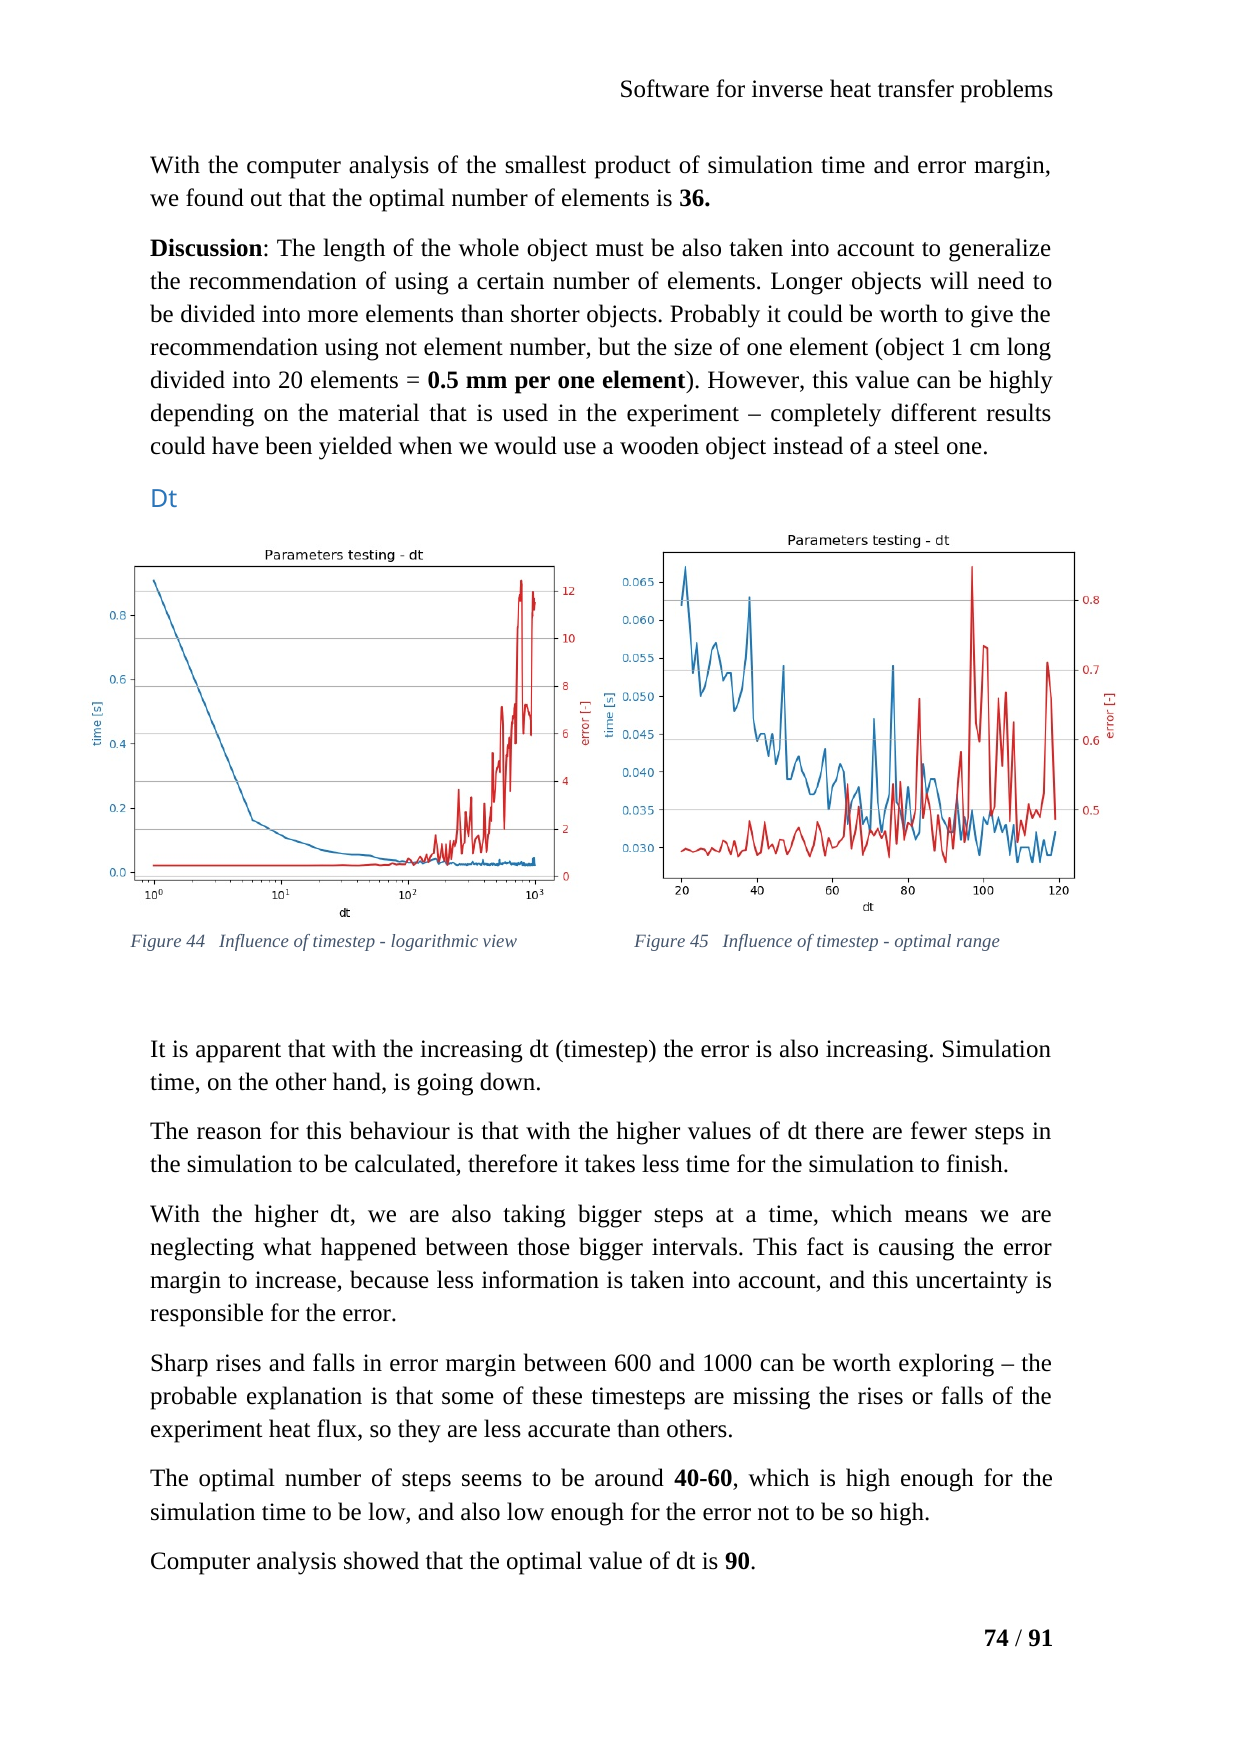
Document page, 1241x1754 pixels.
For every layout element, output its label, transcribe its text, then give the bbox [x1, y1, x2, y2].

text It is apparent that with the increasing dt (timestep) the error is also increasing. Simulation time, on the other hand, is going down. [150, 1034, 1053, 1095]
text Computer analysis showed that the optimal value of dt is 90. [150, 1546, 1053, 1575]
text With the computer analysis of the smallest product of simulation time and error margin, we found out that the optimal number of elements is 36. [150, 150, 1053, 212]
text The reason for this behaviour is that with the higher values of dt there are fewer steps in the simulation to be calculated, therefore it takes less time for the simulation to finish. [150, 1116, 1053, 1178]
picture [80, 523, 1127, 928]
text Discussion: The length of the whole object must be also taken into account to generalize the recommendation of using a certain number of elements. Longer objects will need to be divided into more elements than shorter objects. Probably it could be worth to give the recommendation using not element number, but the size of one element (object 1 cm long divided into 20 elements = 0.5 mm per one element). However, this value can be highly depending on the material that is used in the experiment – completely different results could have been yielded when we would use a wooden object instead of a steel one. [150, 233, 1053, 459]
text Sharp rises and falls in error margin between 600 and 1000 can be worth exploring – the probable explanation is that some of these timesteps are missing the rises or falls of the experiment heat flux, so they are less accurate than others. [150, 1348, 1053, 1443]
text With the higher dt, we are also taking bigger steps at a time, which means we are neglecting what happened between those bigger intervals. This fact is causing the error margin to increase, because less information is taken into account, and this uncertainty is responsible for the error. [150, 1199, 1053, 1327]
subtitle Dt [150, 481, 1053, 514]
text The optimal number of steps seems to be around 40-60, which is high enough for the simulation time to be low, and also low enough for the error not to be so high. [150, 1463, 1053, 1525]
